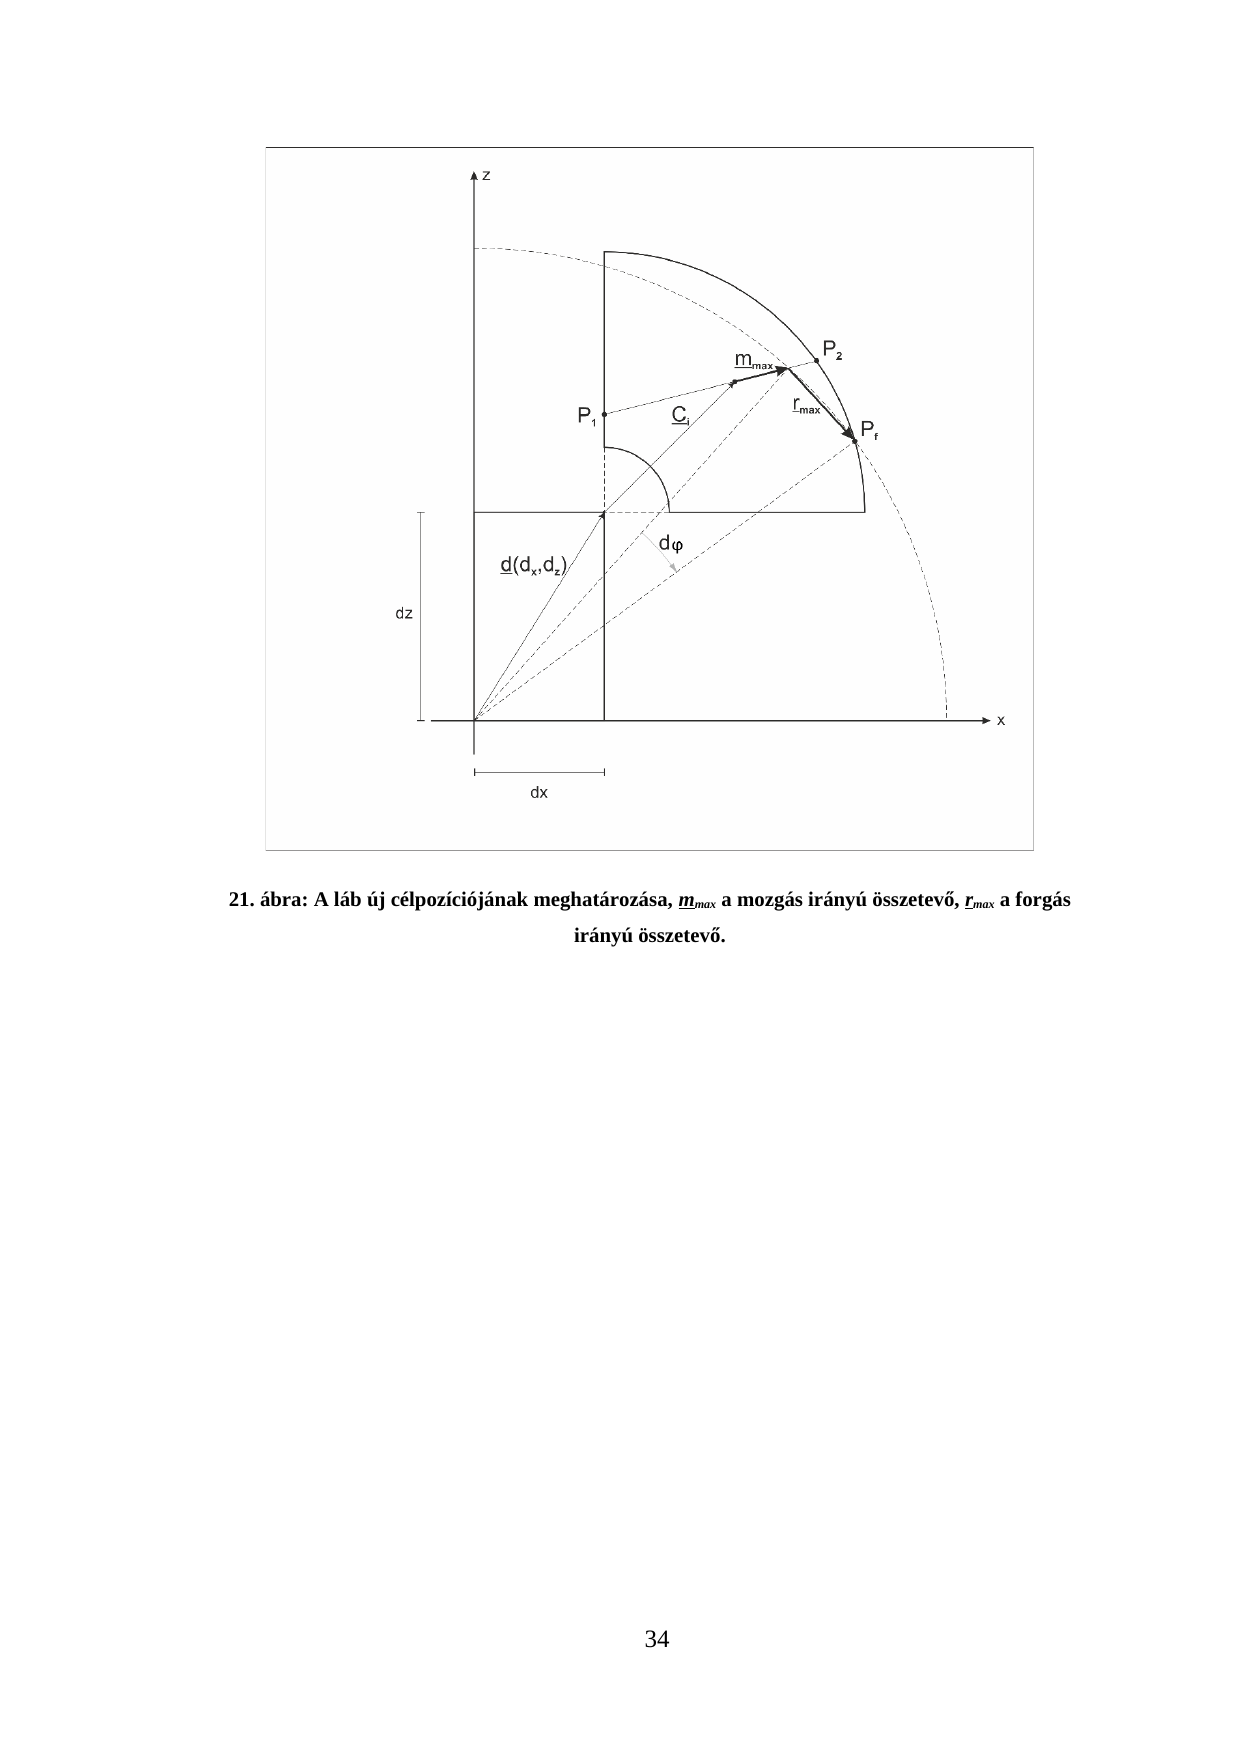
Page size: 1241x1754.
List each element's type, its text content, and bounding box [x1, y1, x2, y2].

text 21. ábra: A láb új célpozíciójának meghatározása, mmax a mozgás irányú összetevő, rmax a forgás irányú összetevő. [207, 887, 1092, 947]
picture [265, 147, 1034, 851]
